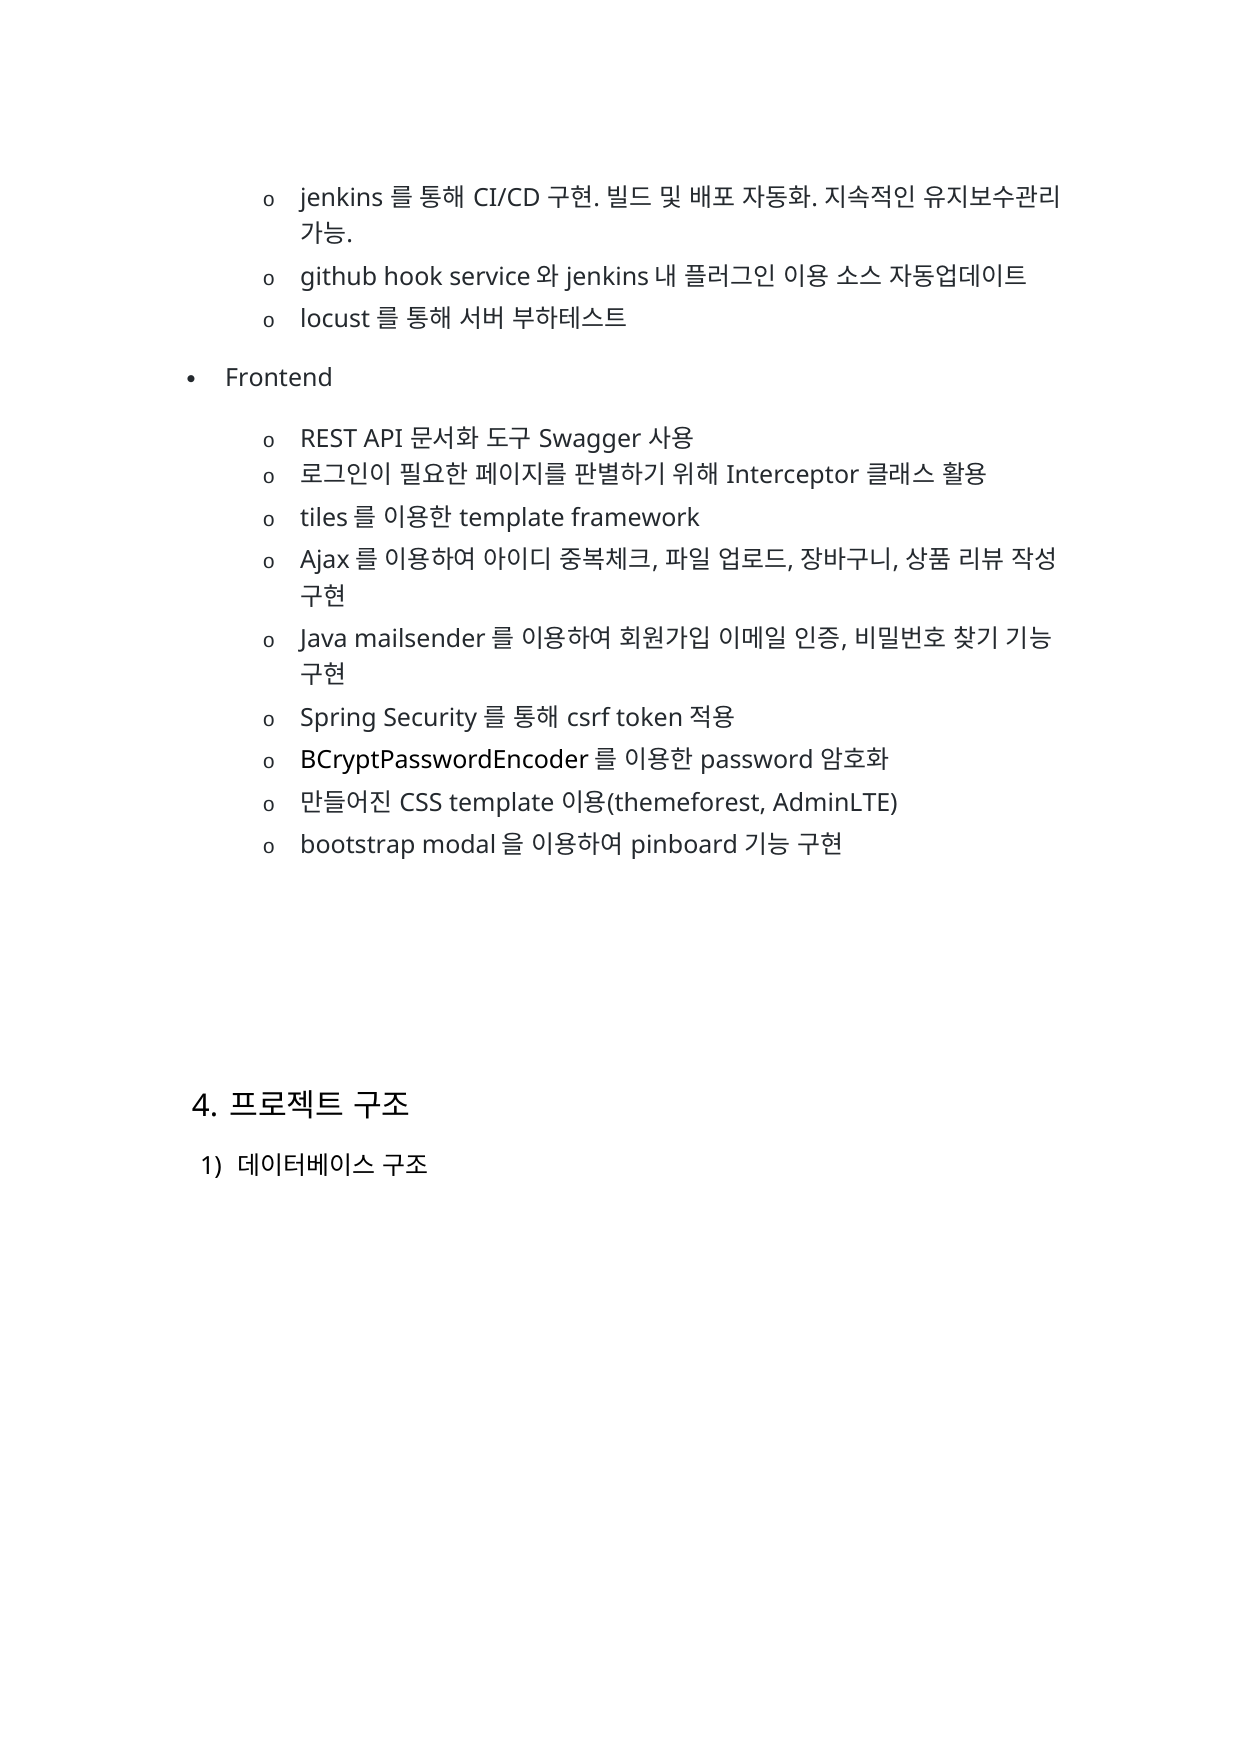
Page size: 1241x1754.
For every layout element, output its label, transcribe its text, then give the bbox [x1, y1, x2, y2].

list 프로젝트 구조 [192, 1080, 1090, 1126]
list Spring Security 를 통해 csrf token 적용 [262, 697, 1090, 734]
list BCryptPasswordEncoder를 이용한 password 암호화 [262, 740, 1090, 776]
list Java mailsender를 이용하여 회원가입 이메일 인증, 비밀번호 찾기 기능 구현 [262, 619, 1090, 691]
list jenkins 를 통해 CI/CD 구현. 빌드 및 배포 자동화. 지속적인 유지보수관리 가능. [262, 177, 1090, 250]
list github hook service와 jenkins내 플러그인 이용 소스 자동업데이트 [262, 256, 1090, 292]
list Frontend [187, 360, 1090, 394]
list tiles를 이용한 template framework [262, 497, 1090, 534]
list REST API 문서화 도구 Swagger 사용 [262, 419, 1090, 455]
list 데이터베이스 구조 [200, 1146, 1090, 1182]
list 만들어진 CSS template 이용(themeforest, AdminLTE) [262, 782, 1090, 819]
list Ajax를 이용하여 아이디 중복체크, 파일 업로드, 장바구니, 상품 리뷰 작성 구현 [262, 540, 1090, 612]
list 로그인이 필요한 페이지를 판별하기 위해 Interceptor 클래스 활용 [262, 455, 1090, 491]
list bootstrap modal을 이용하여 pinboard 기능 구현 [262, 825, 1090, 861]
list locust 를 통해 서버 부하테스트 [262, 298, 1090, 335]
